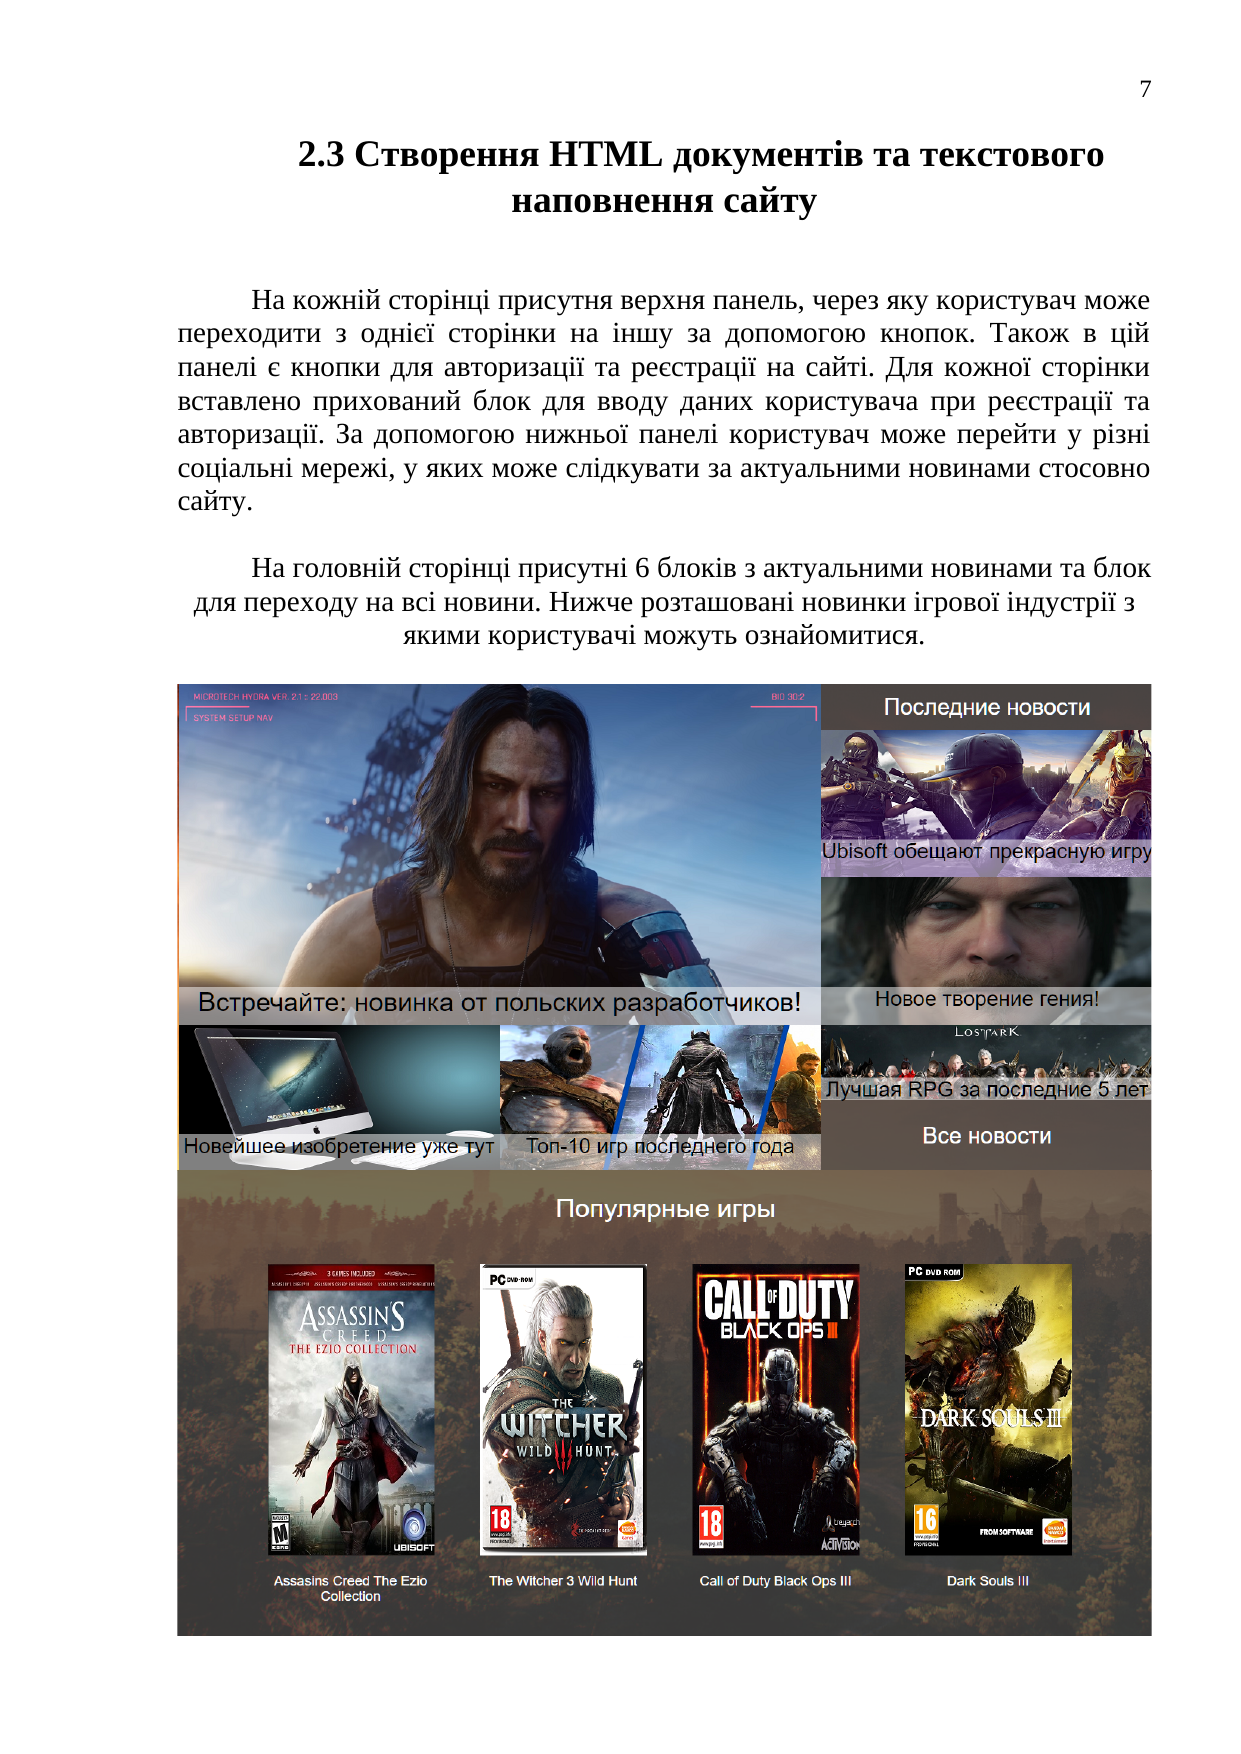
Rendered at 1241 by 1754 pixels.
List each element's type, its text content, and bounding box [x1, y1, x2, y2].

picture [177, 684, 1152, 1636]
subtitle 2.3 Створення HTML документів та текстового наповнення сайту [177, 131, 1152, 221]
text На кожній сторінці присутня верхня панель, через яку користувач може переходити з однієї сторінки на іншу за допомогою кнопок. Також в цій панелі є кнопки для авторизації та реєстрації на сайті. Для кожної сторінки вставлено прихований блок для вводу даних користувача при реєстрації та авторизації. За допомогою нижньої панелі користувач може перейти у різні соціальні мережі, у яких може слідкувати за актуальними новинами стосовно сайту. [177, 282, 1152, 517]
text На головній сторінці присутні 6 блоків з актуальними новинами та блок для переходу на всі новини. Нижче розташовані новинки ігрової індустрії з якими користувачі можуть ознайомитися. [177, 550, 1152, 651]
